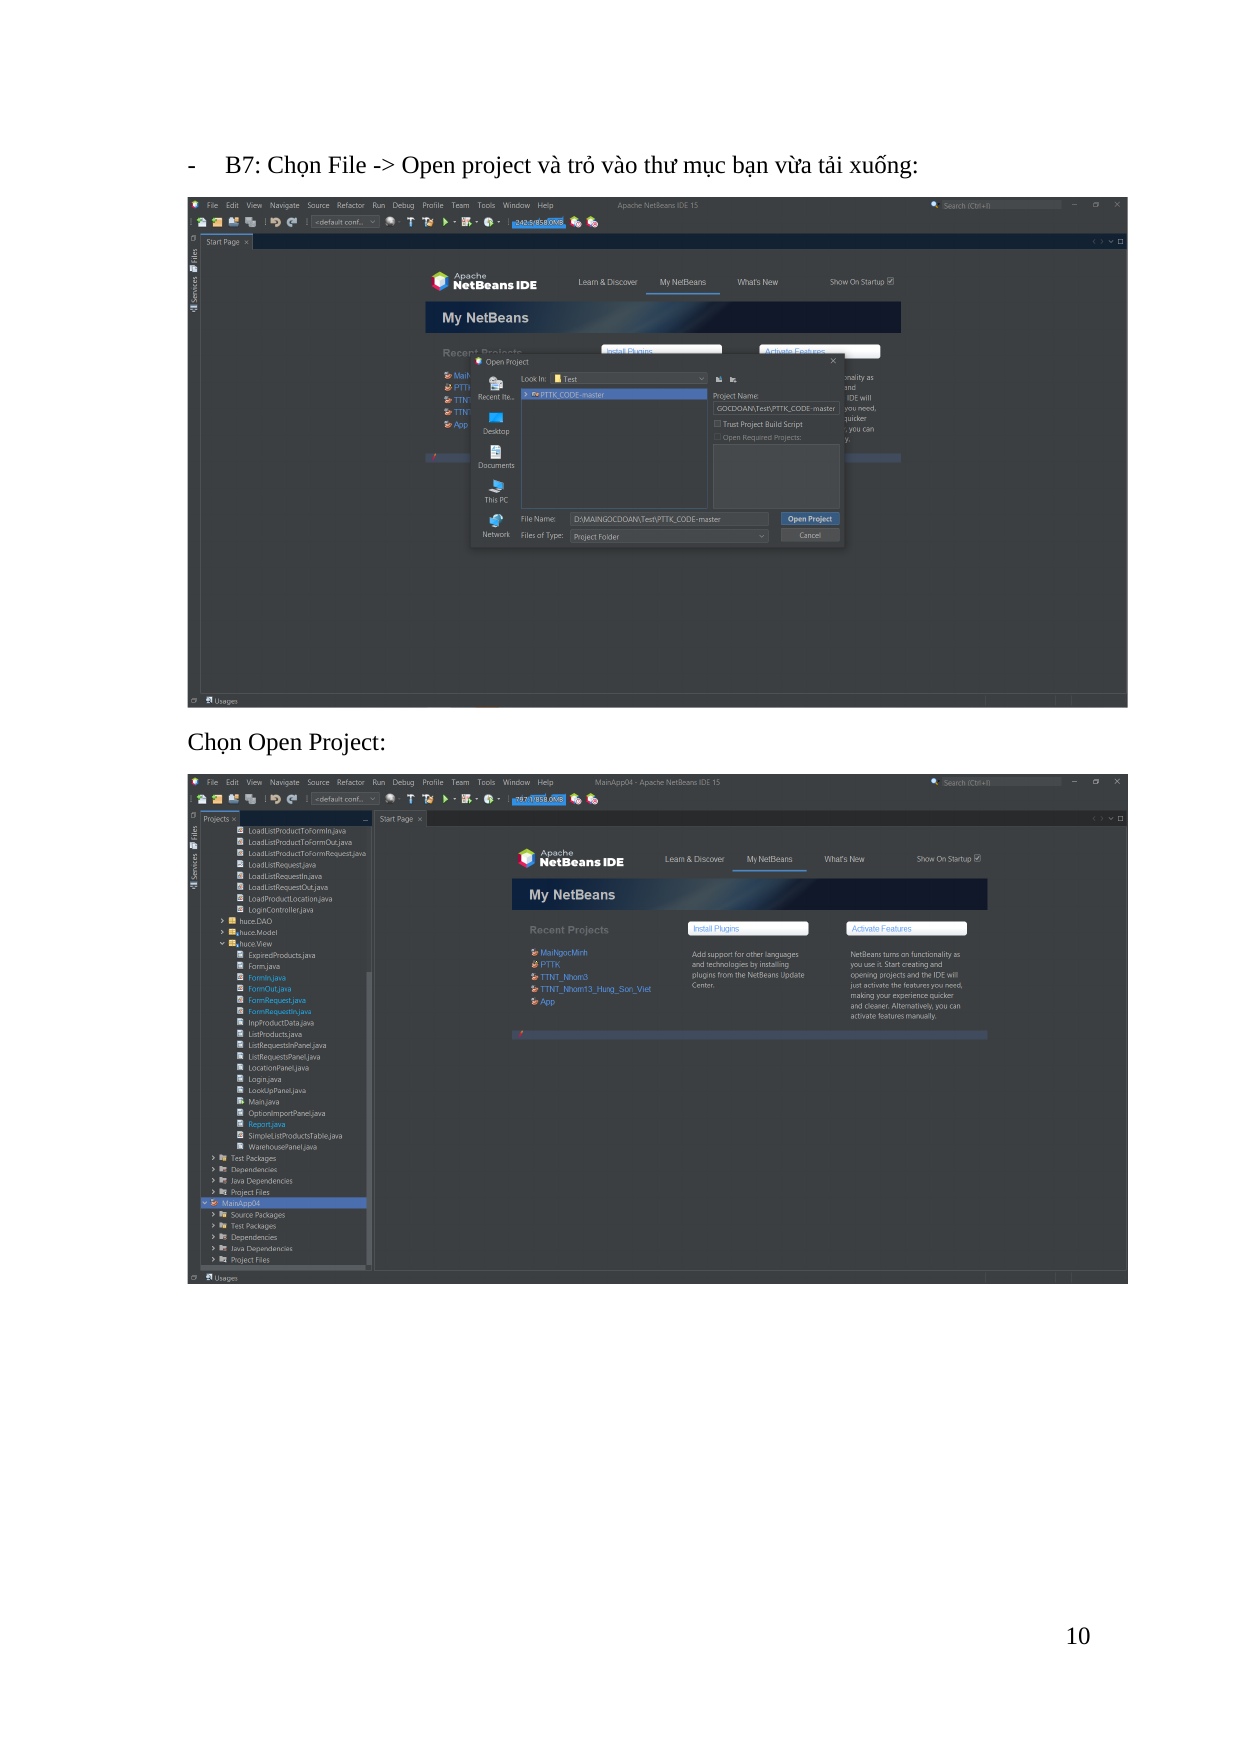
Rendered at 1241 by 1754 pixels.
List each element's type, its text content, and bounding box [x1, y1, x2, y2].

picture [187, 774, 1128, 1284]
picture [187, 197, 1128, 708]
text Chọn Open Project: [187, 727, 1090, 755]
list B7: Chọn File -> Open project và trỏ vào thư mục bạn vừa tải xuống: [187, 150, 1090, 179]
